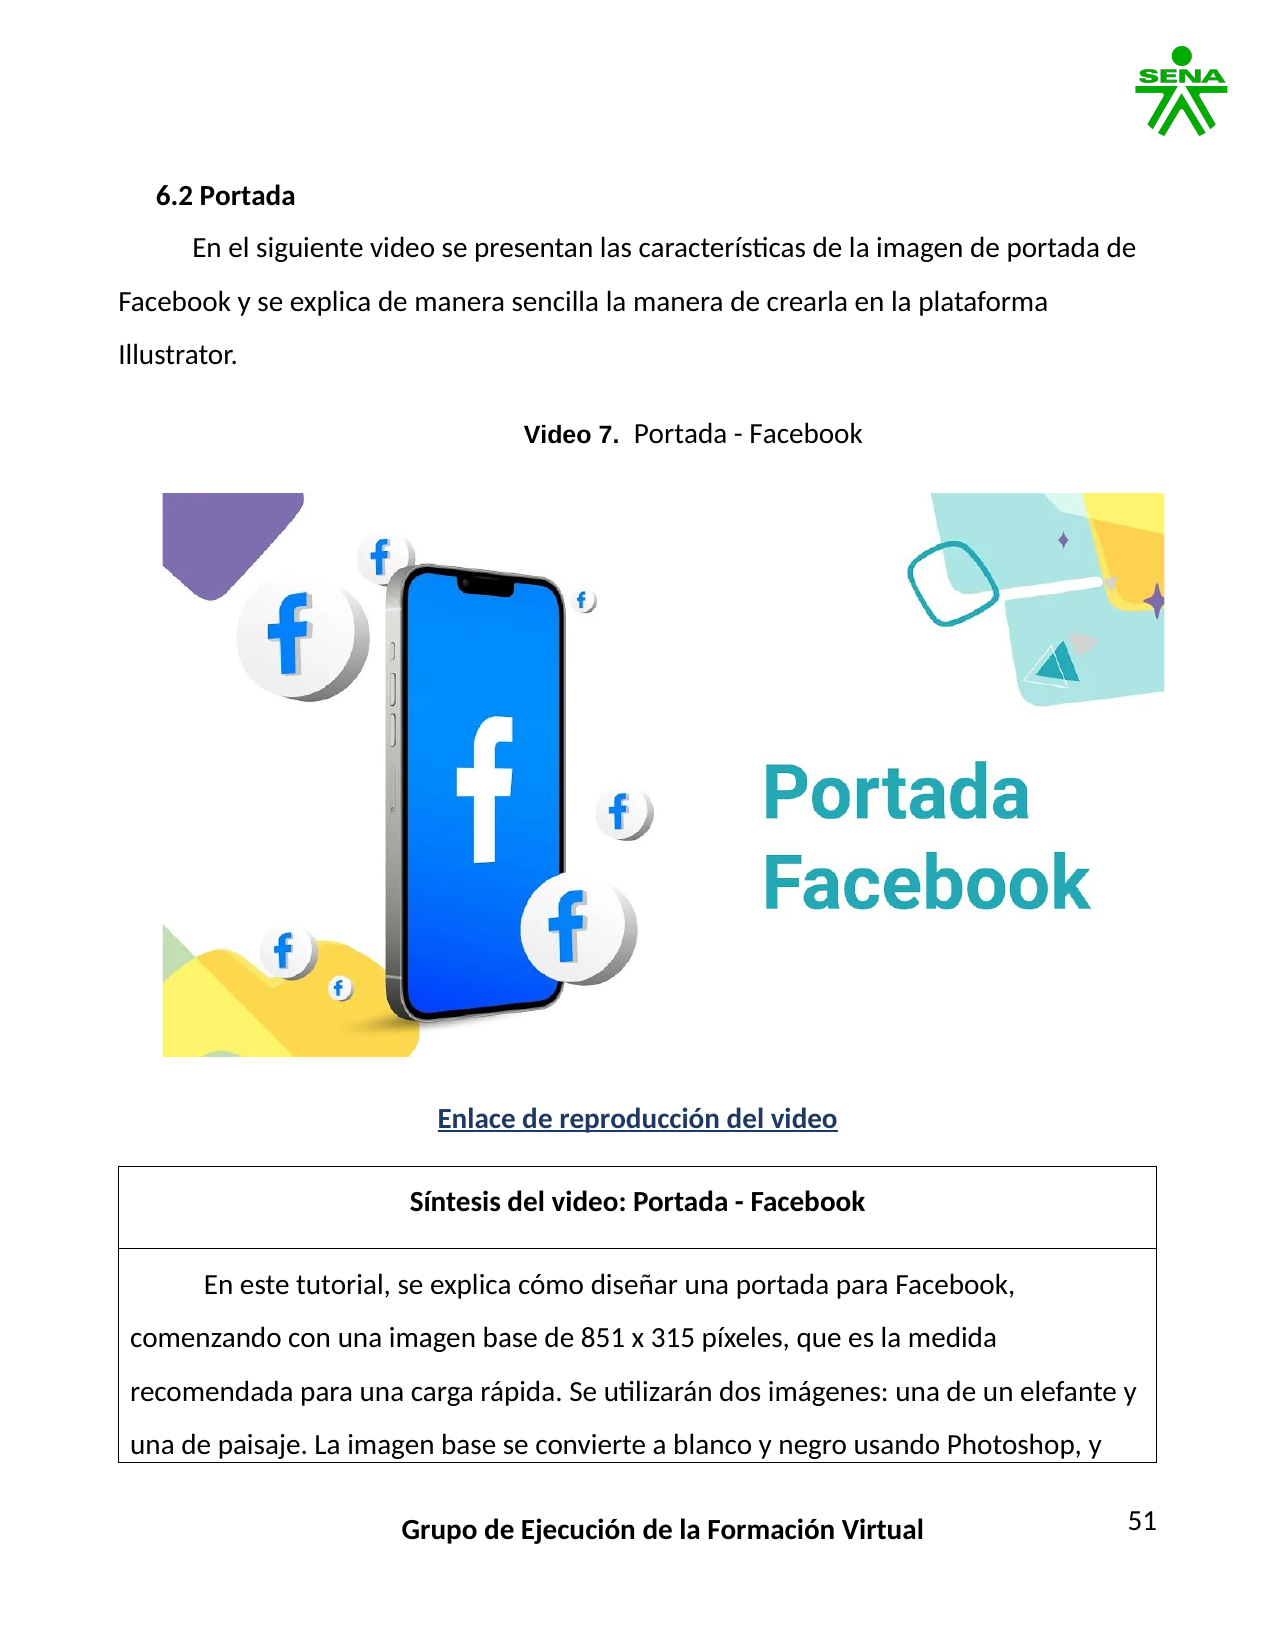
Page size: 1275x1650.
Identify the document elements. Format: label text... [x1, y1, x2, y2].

text En el siguiente video se presentan las características de la imagen de portada de Facebook y se explica de manera sencilla la manera de crearla en la plataforma Illustrator. [118, 229, 1157, 372]
text Portada - Facebook [229, 415, 1157, 450]
picture [162, 493, 1165, 1057]
table_header Síntesis del video: Portada - Facebook [119, 1167, 1156, 1248]
list Enlace de reproducción del video [118, 1100, 1157, 1135]
subtitle 6.2 Portada [156, 177, 1157, 213]
picture [1135, 46, 1228, 136]
